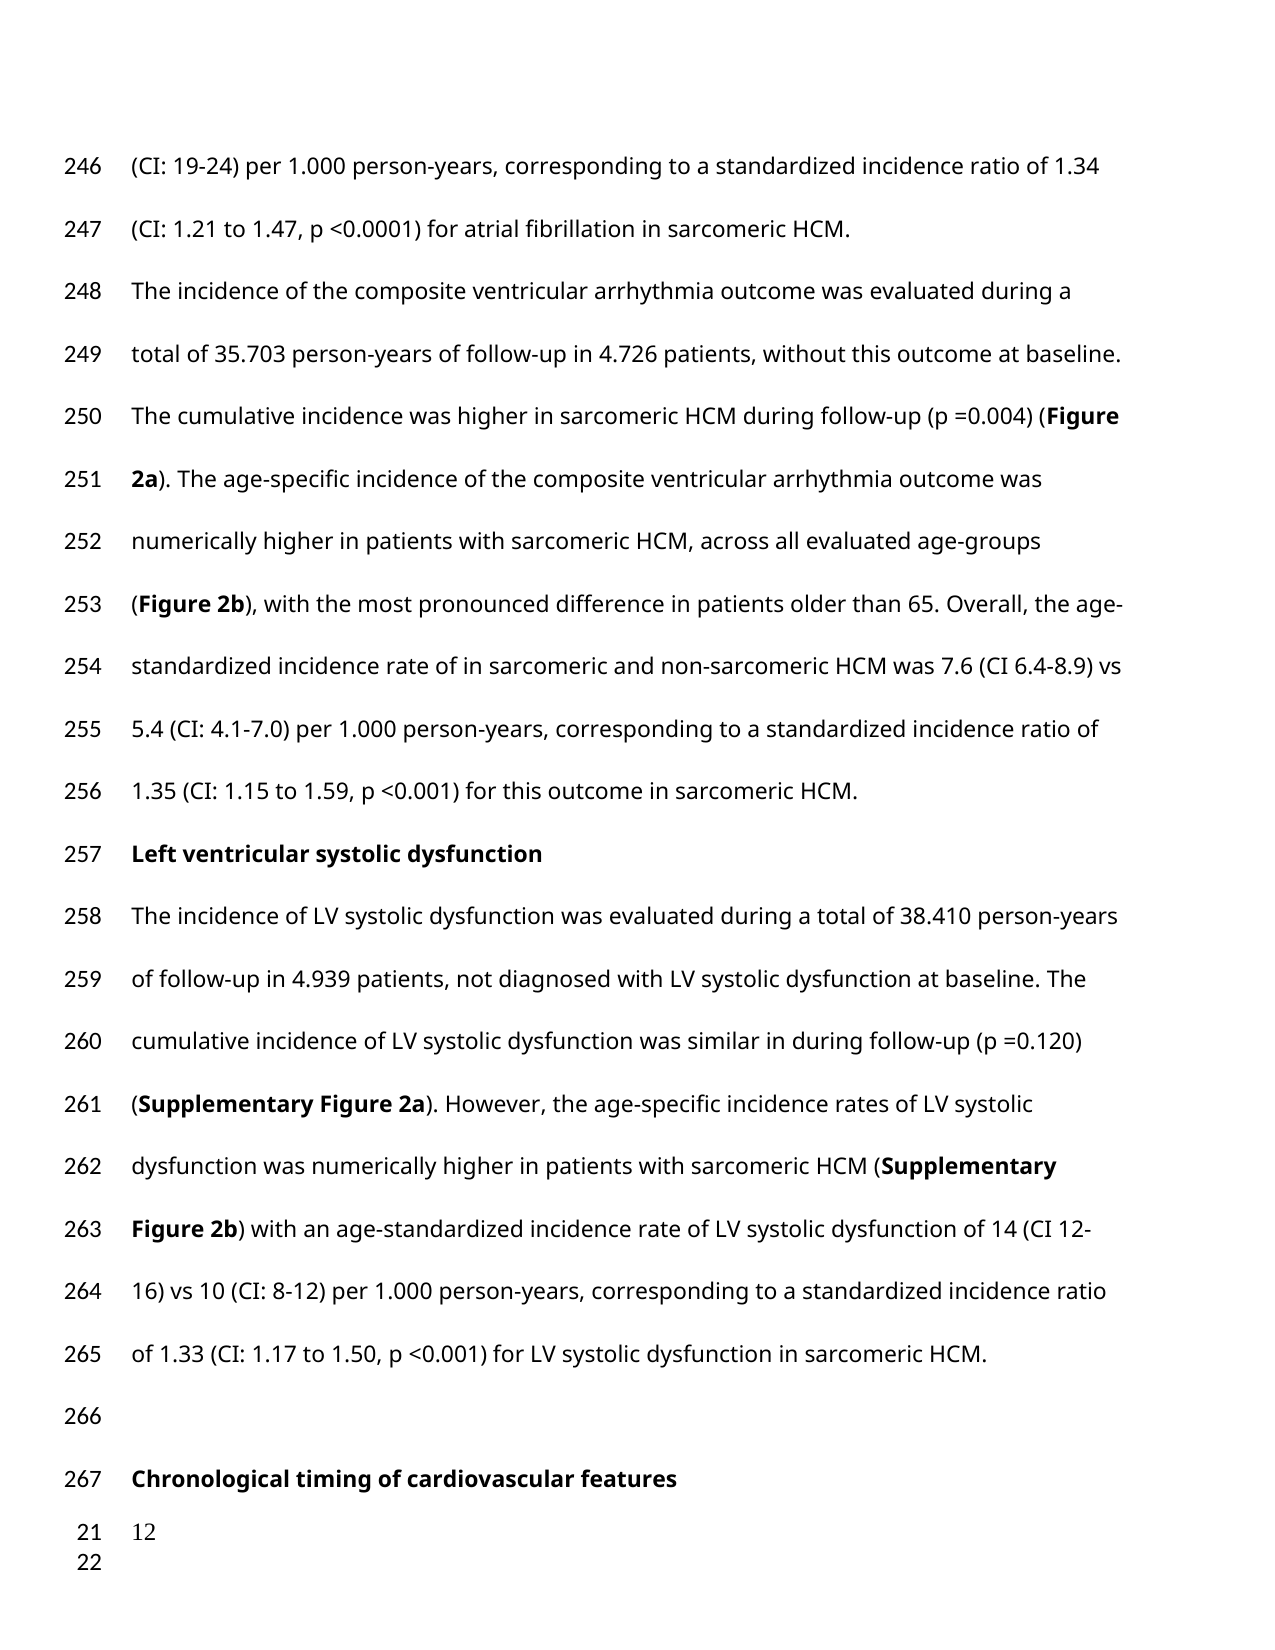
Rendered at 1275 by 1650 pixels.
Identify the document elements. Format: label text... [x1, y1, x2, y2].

text Left ventricular systolic dysfunction [131, 837, 1125, 869]
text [131, 150, 1125, 244]
text The incidence of the composite ventricular arrhythmia outcome was evaluated during a total of 35.703 person-years of follow-up in 4.726 patients, without this outcome at baseline. The cumulative incidence was higher in sarcomeric HCM during follow-up (p =0.004) (Figure 2a). The age-specific incidence of the composite ventricular arrhythmia outcome was numerically higher in patients with sarcomeric HCM, across all evaluated age-groups (Figure 2b), with the most pronounced difference in patients older than 65. Overall, the age-standardized incidence rate of in sarcomeric and non-sarcomeric HCM was 7.6 (CI 6.4-8.9) vs 5.4 (CI: 4.1-7.0) per 1.000 person-years, corresponding to a standardized incidence ratio of 1.35 (CI: 1.15 to 1.59, p <0.001) for this outcome in sarcomeric HCM. [131, 275, 1125, 806]
text The incidence of LV systolic dysfunction was evaluated during a total of 38.410 person-years of follow-up in 4.939 patients, not diagnosed with LV systolic dysfunction at baseline. The cumulative incidence of LV systolic dysfunction was similar in during follow-up (p =0.120) (Supplementary Figure 2a). However, the age-specific incidence rates of LV systolic dysfunction was numerically higher in patients with sarcomeric HCM (Supplementary Figure 2b) with an age-standardized incidence rate of LV systolic dysfunction of 14 (CI 12-16) vs 10 (CI: 8-12) per 1.000 person-years, corresponding to a standardized incidence ratio of 1.33 (CI: 1.17 to 1.50, p <0.001) for LV systolic dysfunction in sarcomeric HCM. [131, 900, 1125, 1369]
text Chronological timing of cardiovascular features [131, 1462, 1125, 1494]
